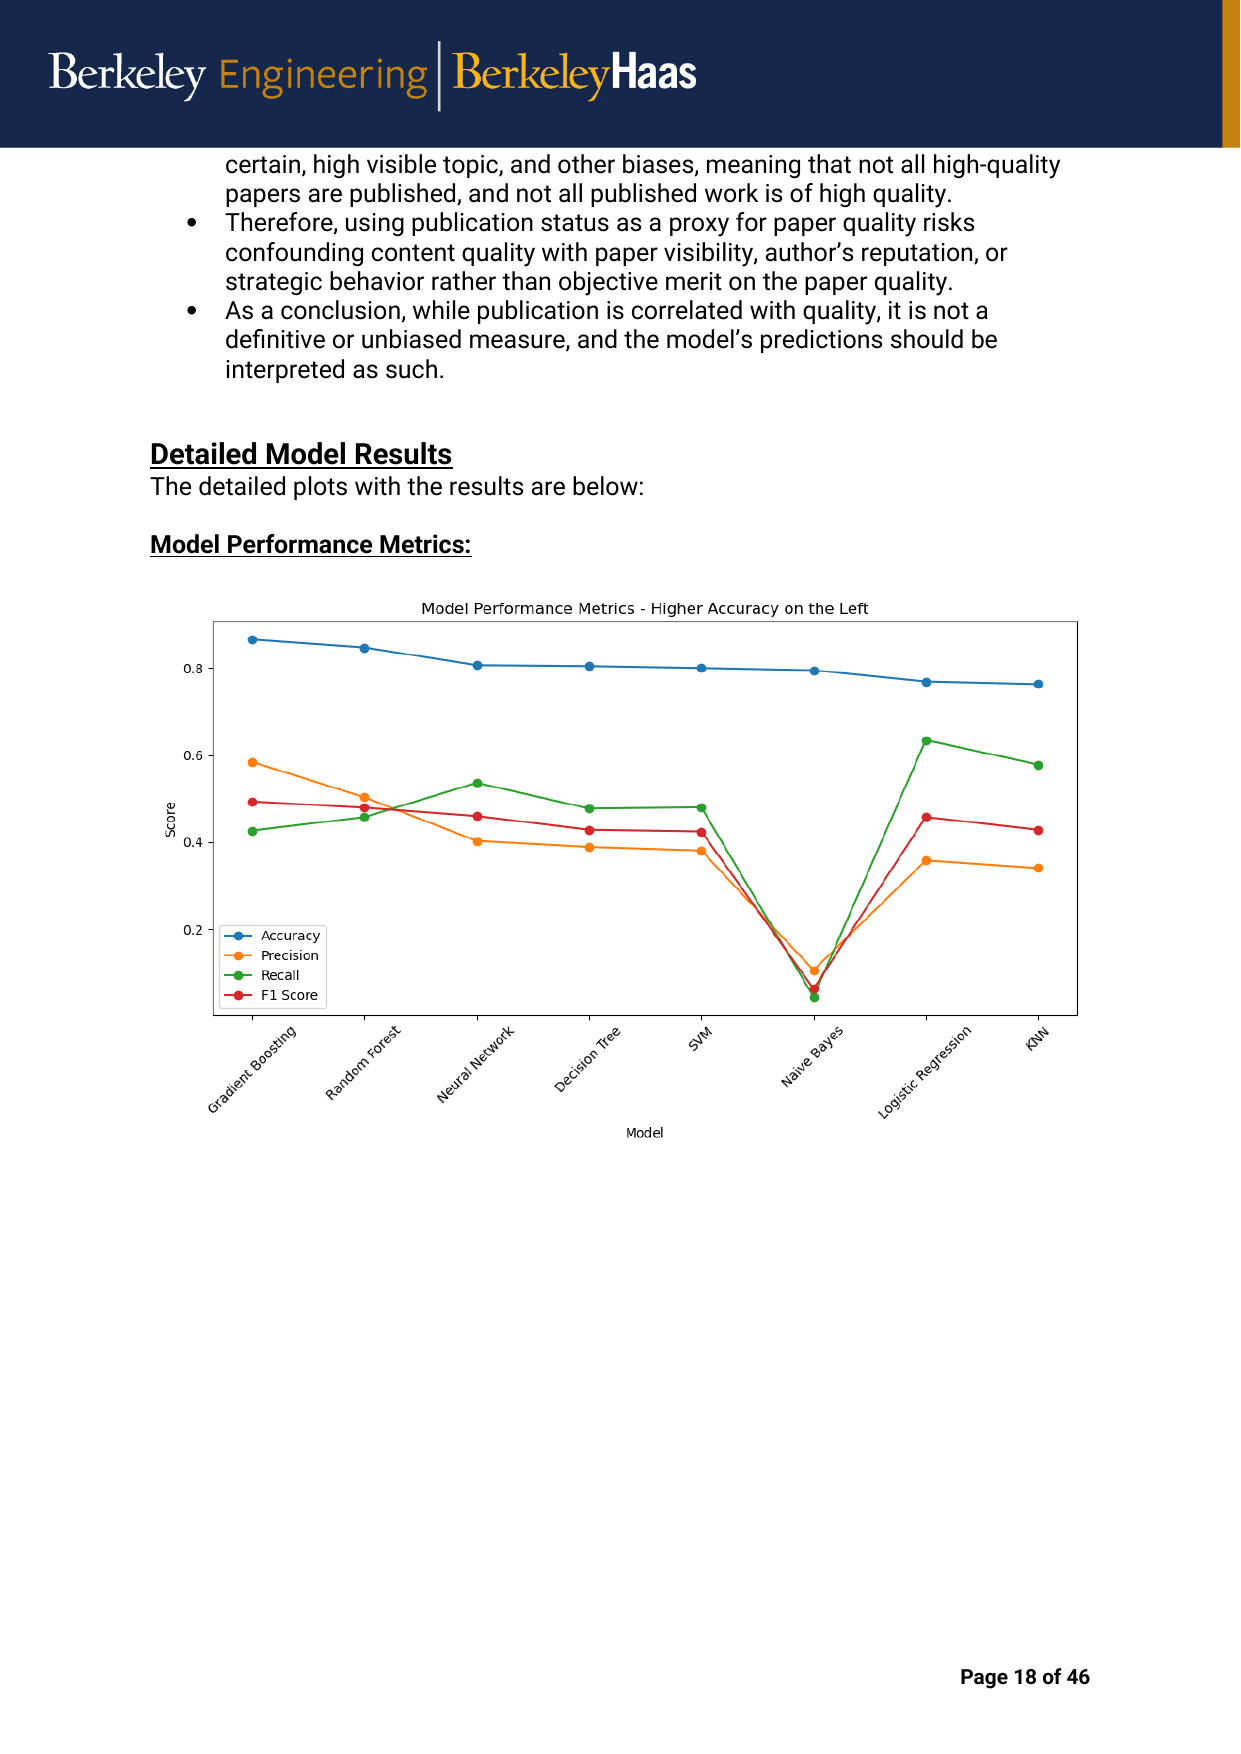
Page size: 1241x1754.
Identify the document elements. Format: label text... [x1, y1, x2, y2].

list As a conclusion, while publication is correlated with quality, it is not a definitive or unbiased measure, and the model’s predictions should be interpreted as such. [187, 296, 1090, 384]
list Therefore, using publication status as a proxy for paper quality risks confounding content quality with paper visibility, author’s reputation, or strategic behavior rather than objective merit on the paper quality. [187, 208, 1090, 296]
picture [0, 0, 1241, 148]
picture [150, 588, 1091, 1154]
text The detailed plots with the results are below: [150, 472, 1090, 501]
text Detailed Model Results [150, 438, 1090, 472]
text Model Performance Metrics: [150, 530, 1090, 560]
